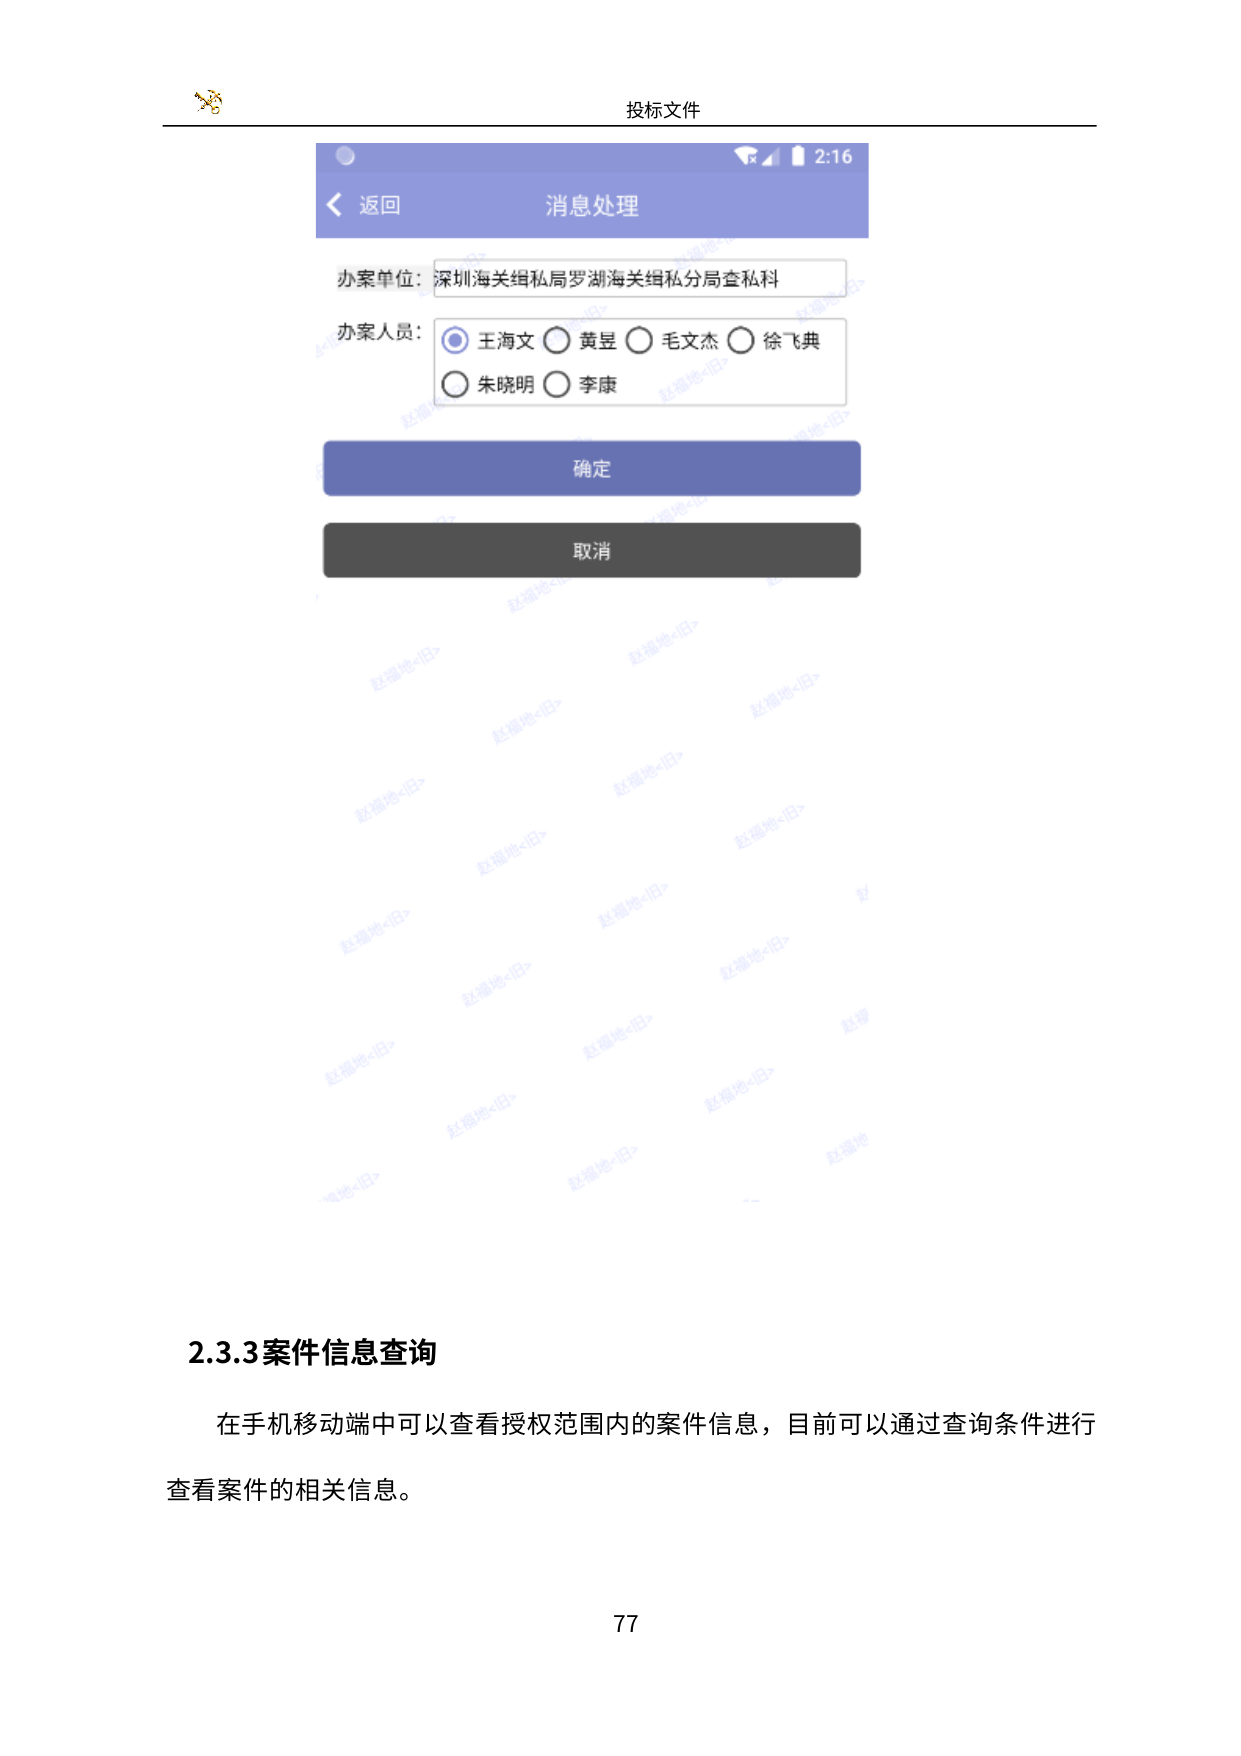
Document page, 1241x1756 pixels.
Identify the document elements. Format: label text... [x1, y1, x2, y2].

subtitle 案件信息查询 [188, 1329, 1146, 1372]
picture [194, 90, 222, 114]
text 在手机移动端中可以查看授权范围内的案件信息，目前可以通过查询条件进行查看案件的相关信息。 [166, 1405, 1097, 1507]
picture [315, 143, 869, 1202]
